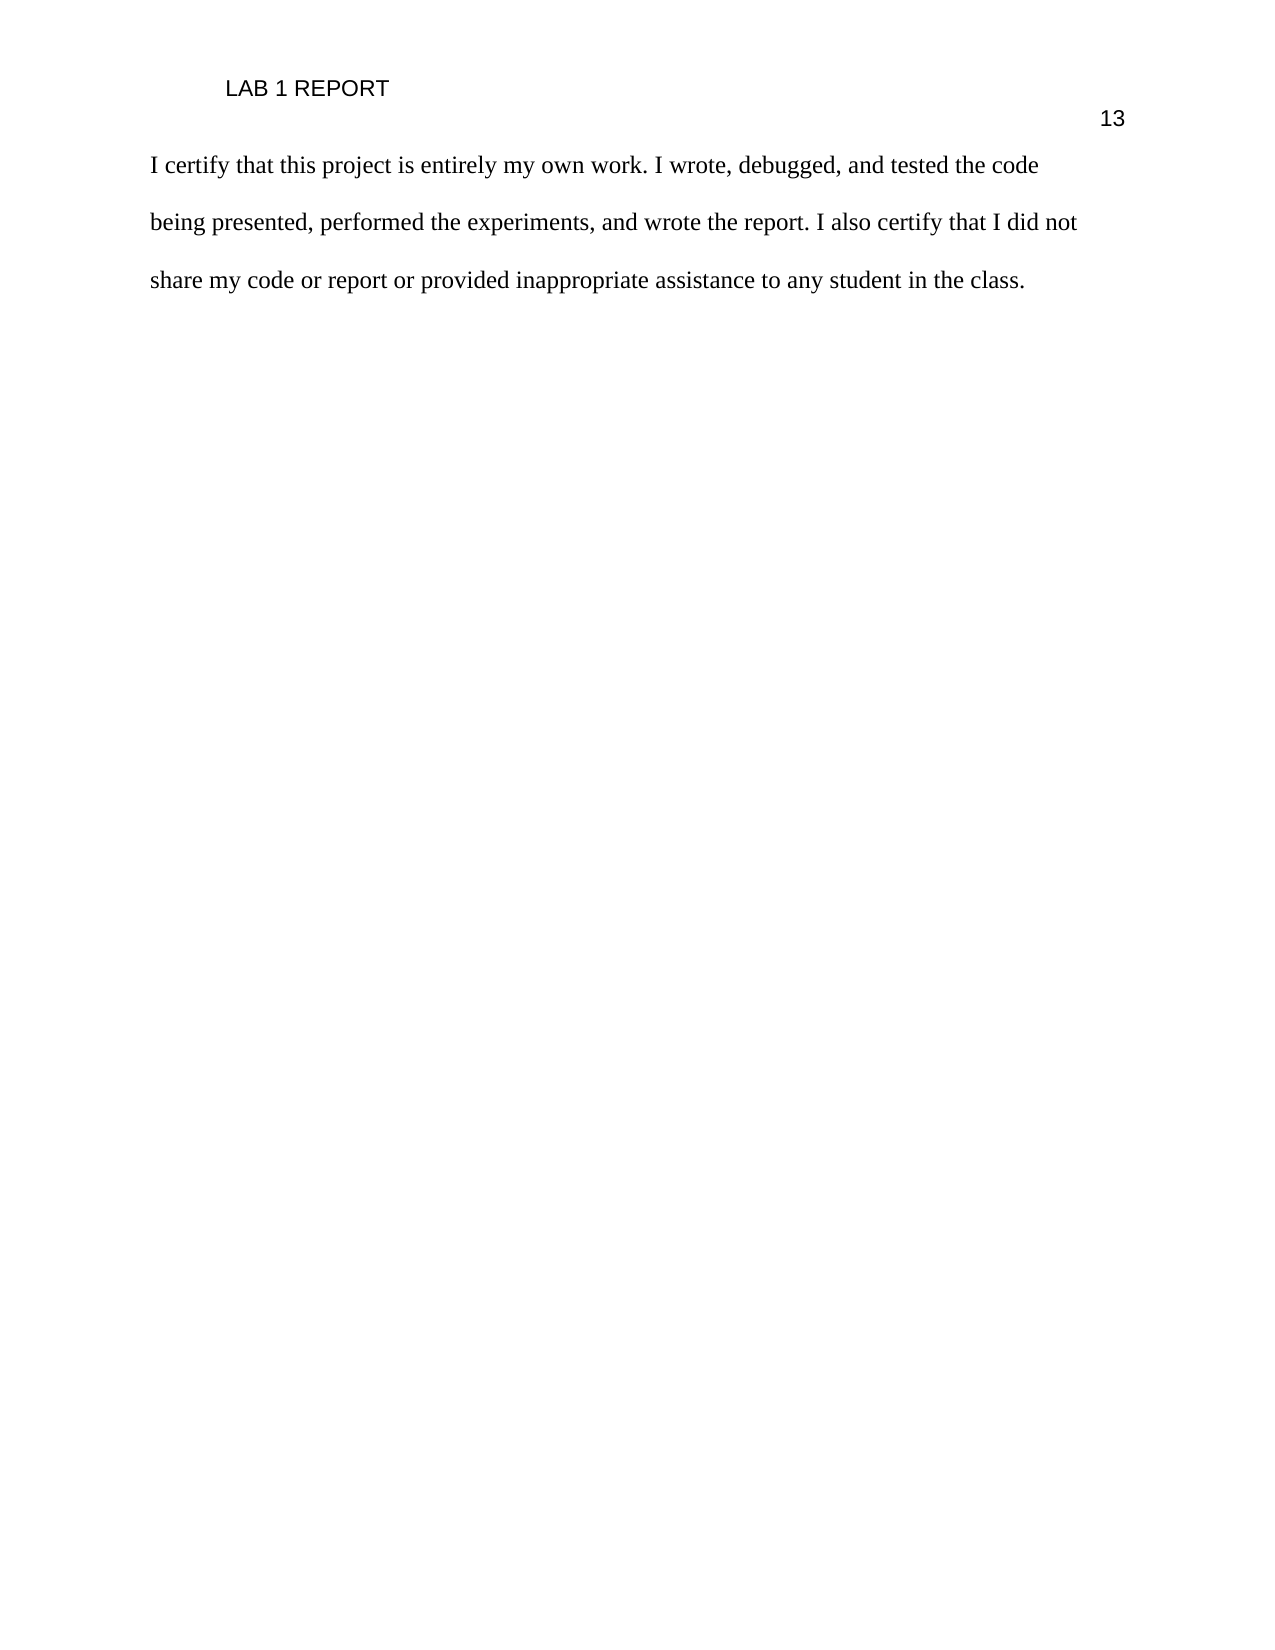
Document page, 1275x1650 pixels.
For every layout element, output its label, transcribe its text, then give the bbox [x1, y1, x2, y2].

text I certify that this project is entirely my own work. I wrote, debugged, and tested the code [150, 150, 1125, 179]
text being presented, performed the experiments, and wrote the report. I also certify that I did not [150, 207, 1125, 236]
text share my code or report or provided inappropriate assistance to any student in the class. [150, 265, 1125, 294]
